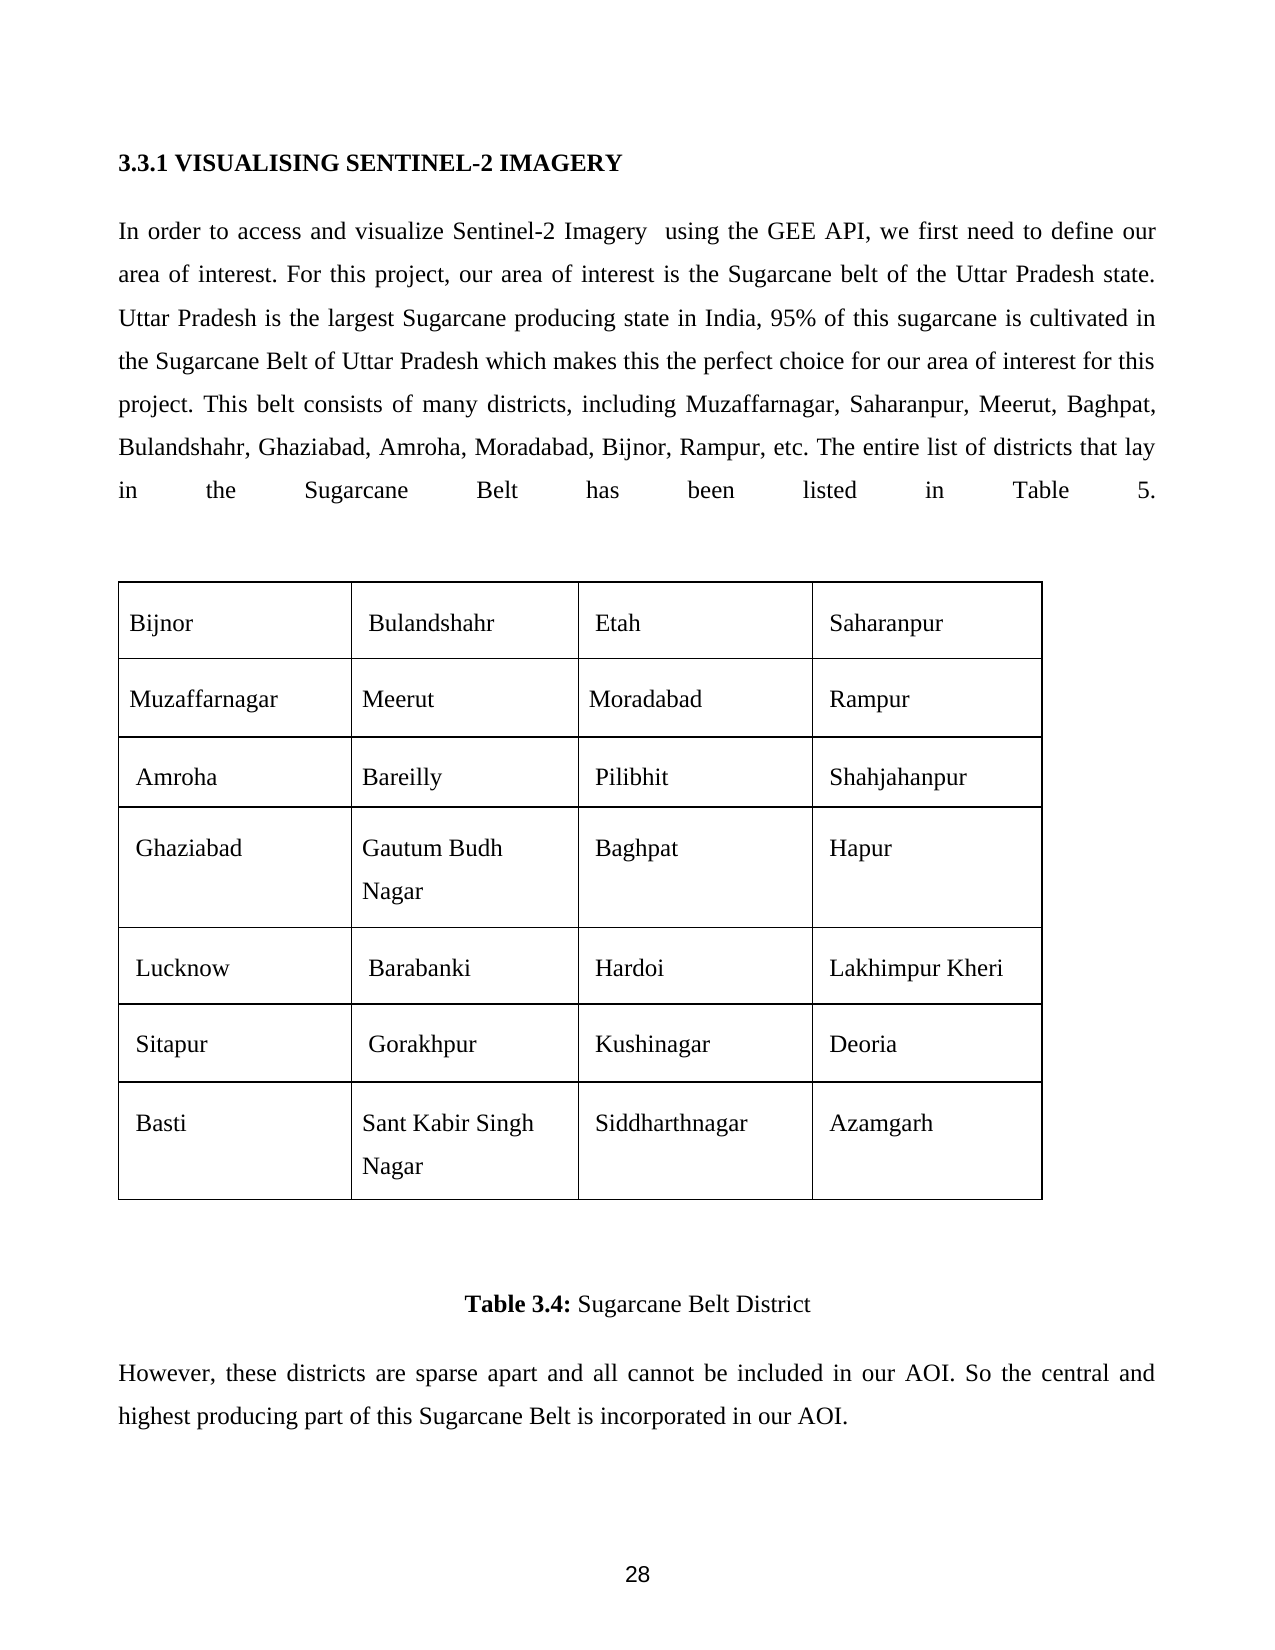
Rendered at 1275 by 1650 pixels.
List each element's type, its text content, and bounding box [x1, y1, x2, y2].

table_header Saharanpur [813, 583, 1041, 658]
table_cell Lucknow [119, 928, 351, 1003]
table_cell Basti [119, 1083, 351, 1199]
table_header Bijnor [119, 583, 351, 658]
table_cell Gorakhpur [352, 1005, 578, 1081]
table_cell Gautum Budh Nagar [352, 808, 578, 927]
table_cell Ghaziabad [119, 808, 351, 927]
table_cell Sitapur [119, 1005, 351, 1081]
table_cell Amroha [119, 738, 351, 806]
table_cell Bareilly [352, 738, 578, 806]
table_header Etah [579, 583, 812, 658]
table_cell Sant Kabir Singh Nagar [352, 1083, 578, 1199]
text However, these districts are sparse apart and all cannot be included in our AOI. So the central and highest producing part of this Sugarcane Belt is incorporated in our AOI. [118, 1358, 1157, 1429]
table_cell Moradabad [579, 659, 812, 736]
text In order to access and visualize Sentinel-2 Imagery using the GEE API, we first need to define our area of interest. For this project, our area of interest is the Sugarcane belt of the Uttar Pradesh state. Uttar Pradesh is the largest Sugarcane producing state in India, 95% of this sugarcane is cultivated in the Sugarcane Belt of Uttar Pradesh which makes this the perfect choice for our area of interest for this project. This belt consists of many districts, including Muzaffarnagar, Saharanpur, Meerut, Baghpat, Bulandshahr, Ghaziabad, Amroha, Moradabad, Bijnor, Rampur, etc. The entire list of districts that lay in the Sugarcane Belt has been listed in Table 5. [118, 216, 1157, 543]
table_cell Hardoi [579, 928, 812, 1003]
table_cell Baghpat [579, 808, 812, 927]
table_cell Barabanki [352, 928, 578, 1003]
table_cell Rampur [813, 659, 1041, 736]
table_cell Deoria [813, 1005, 1041, 1081]
table_cell Lakhimpur Kheri [813, 928, 1041, 1003]
table_header Bulandshahr [352, 583, 578, 658]
table_cell Azamgarh [813, 1083, 1041, 1199]
table_cell Hapur [813, 808, 1041, 927]
table_cell Kushinagar [579, 1005, 812, 1081]
table_cell Siddharthnagar [579, 1083, 812, 1199]
table_cell Meerut [352, 659, 578, 736]
table_cell Pilibhit [579, 738, 812, 806]
table_cell Muzaffarnagar [119, 659, 351, 736]
table_cell Shahjahanpur [813, 738, 1041, 806]
text 3.3.1 VISUALISING SENTINEL-2 IMAGERY [118, 148, 1157, 177]
text Table 3.4: Sugarcane Belt District [118, 1289, 1157, 1318]
